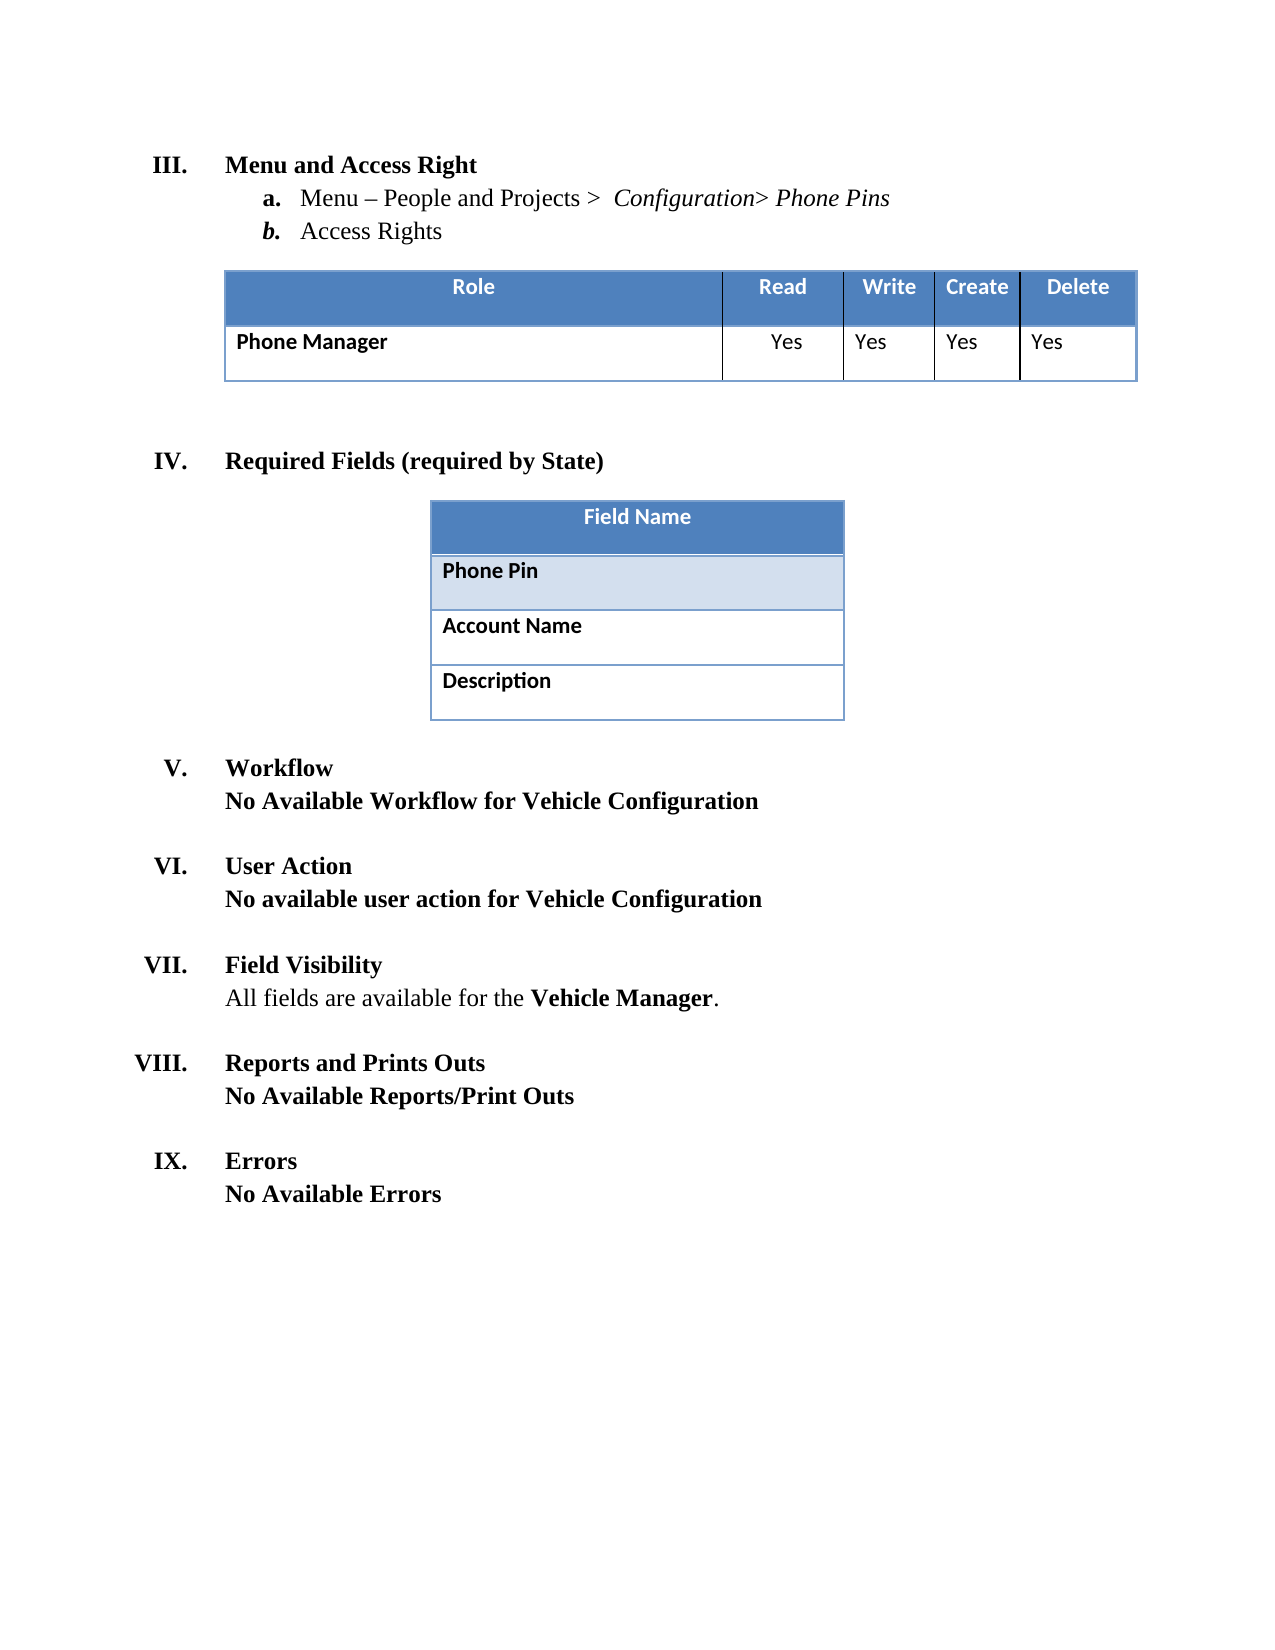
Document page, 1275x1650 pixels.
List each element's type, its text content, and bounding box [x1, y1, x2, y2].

list Menu – People and Projects > Configuration> Phone Pins [262, 183, 1125, 212]
table_cell Yes [723, 327, 843, 379]
table_header Read [723, 272, 843, 325]
list Access Rights [262, 216, 1125, 245]
table_cell Description [432, 666, 843, 719]
list No Available Errors [225, 1179, 1125, 1208]
list No Available Workflow for Vehicle Configuration [225, 786, 1125, 815]
table_cell Account Name [432, 611, 843, 664]
table_cell Phone Manager [226, 327, 722, 379]
table_cell Yes [1021, 327, 1135, 379]
list No Available Reports/Print Outs [225, 1081, 1125, 1110]
list Menu and Access Right [187, 150, 1125, 179]
table_cell Phone Pin [432, 557, 843, 609]
list Workflow [187, 753, 1125, 782]
list Errors [187, 1146, 1125, 1175]
list User Action [187, 851, 1125, 880]
table_header Role [226, 272, 722, 325]
list No available user action for Vehicle Configuration [225, 884, 1125, 913]
table_cell Yes [844, 327, 934, 379]
table_header Create [935, 272, 1019, 325]
list All fields are available for the Vehicle Manager. [225, 983, 1125, 1011]
table_cell Yes [935, 327, 1019, 379]
list Required Fields (required by State) [187, 446, 1125, 475]
table_header Field Name [432, 502, 843, 554]
table_header Write [844, 272, 934, 325]
list Reports and Prints Outs [187, 1048, 1125, 1077]
list Field Visibility [187, 950, 1125, 978]
table_header Delete [1021, 272, 1135, 325]
